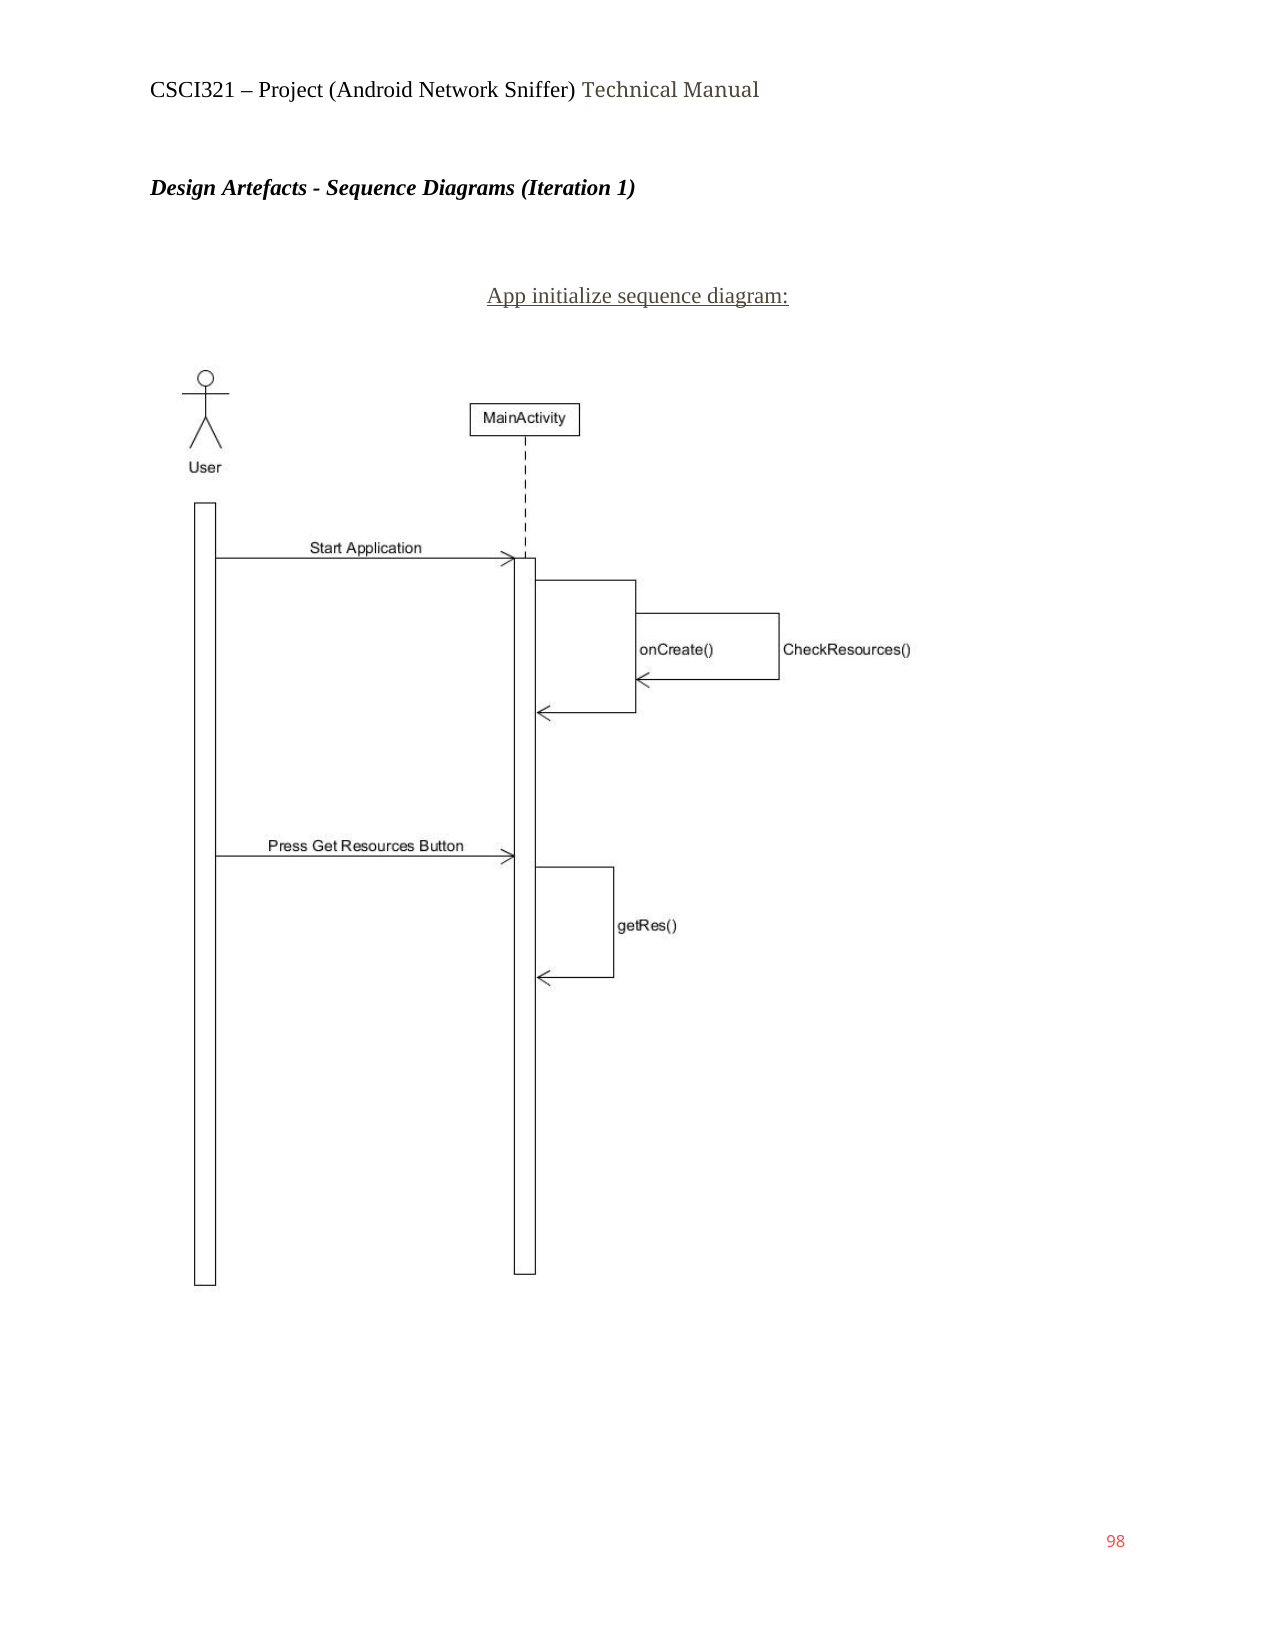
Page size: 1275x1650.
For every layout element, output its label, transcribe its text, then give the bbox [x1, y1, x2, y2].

picture [150, 348, 944, 1308]
text App initialize sequence diagram: [150, 282, 1125, 309]
text Design Artefacts - Sequence Diagrams (Iteration 1) [150, 174, 1125, 201]
